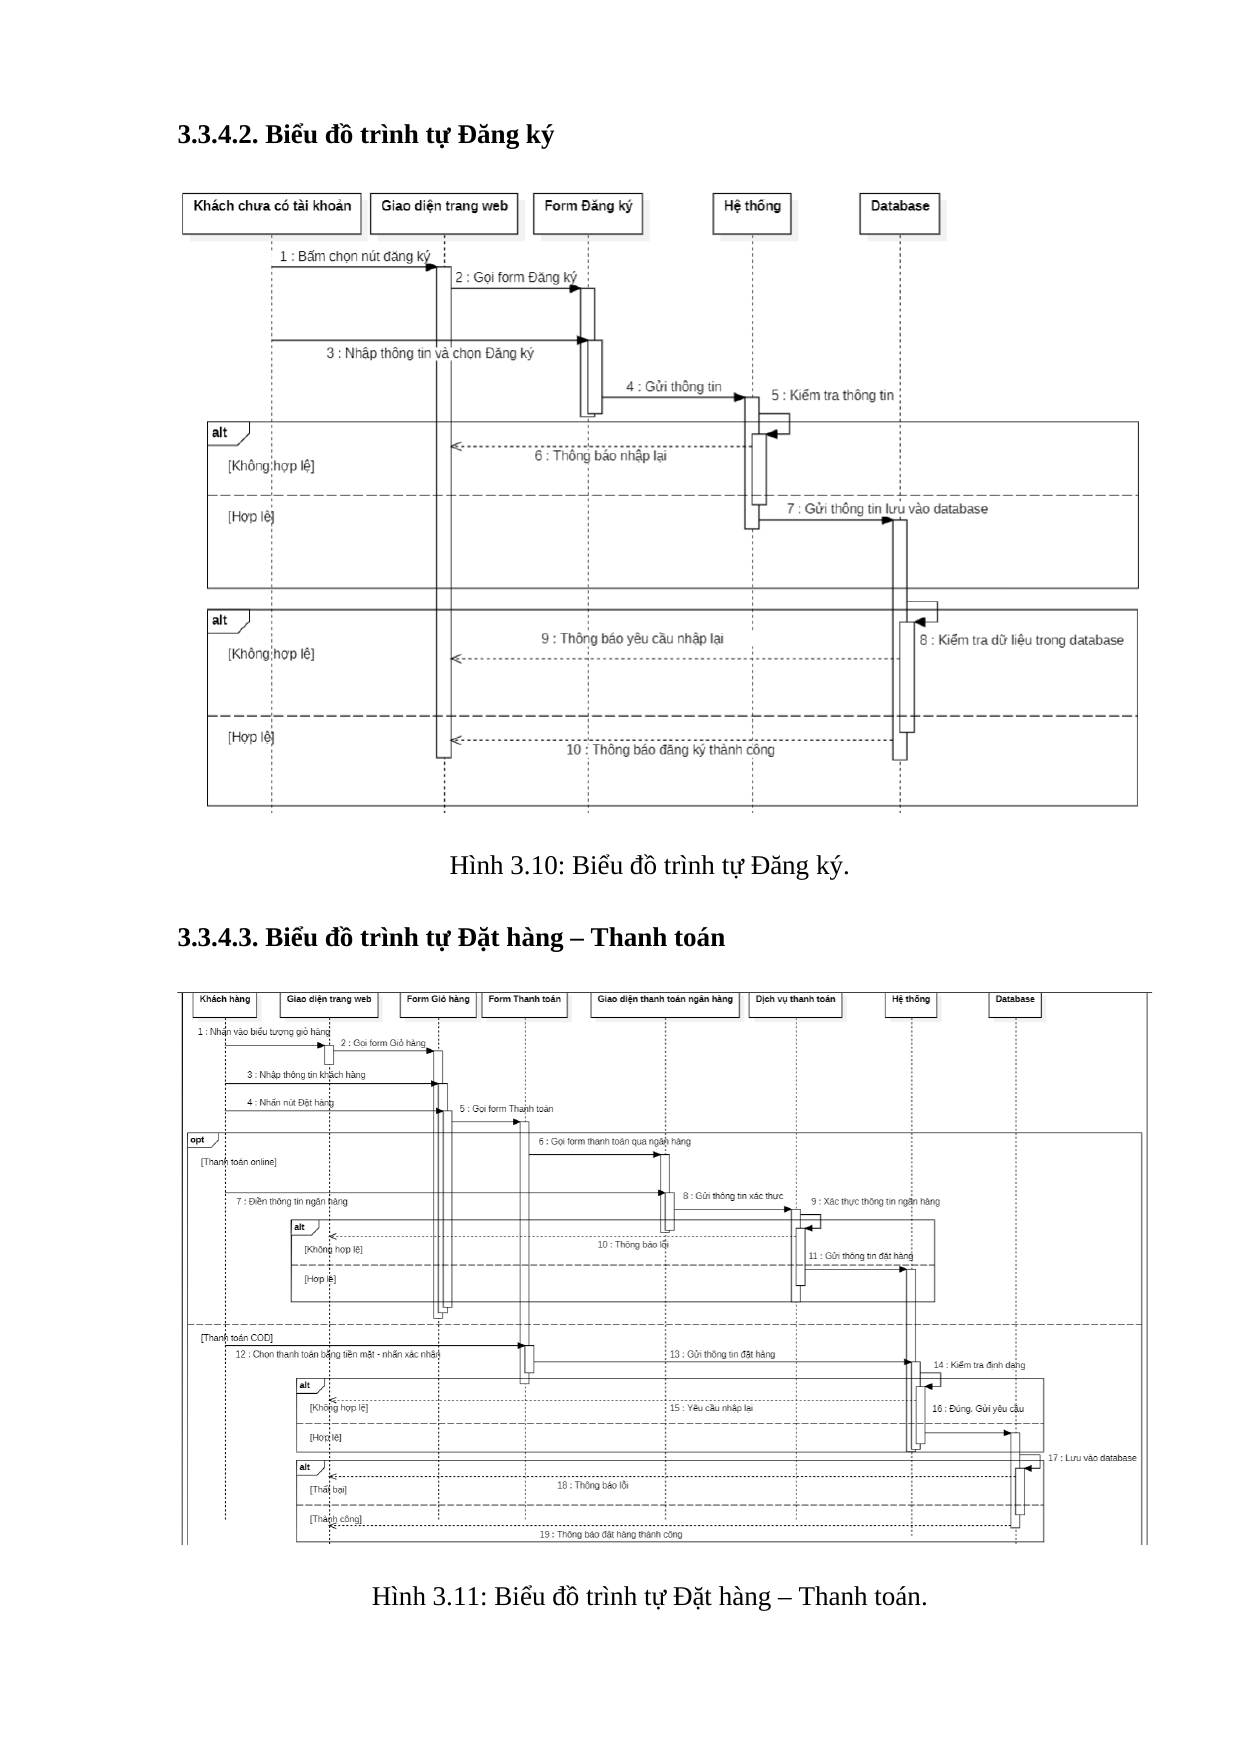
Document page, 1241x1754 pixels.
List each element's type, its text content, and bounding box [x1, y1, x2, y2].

text Hình 3.11: Biểu đồ trình tự Đặt hàng – Thanh toán. [177, 1581, 1122, 1612]
picture [177, 189, 1153, 813]
text Hình 3.10: Biểu đồ trình tự Đăng ký. [177, 849, 1122, 880]
picture [177, 992, 1153, 1545]
subtitle 3.3.4.2. Biểu đồ trình tự Đăng ký [177, 118, 1122, 149]
subtitle 3.3.4.3. Biểu đồ trình tự Đặt hàng – Thanh toán [177, 921, 1122, 952]
